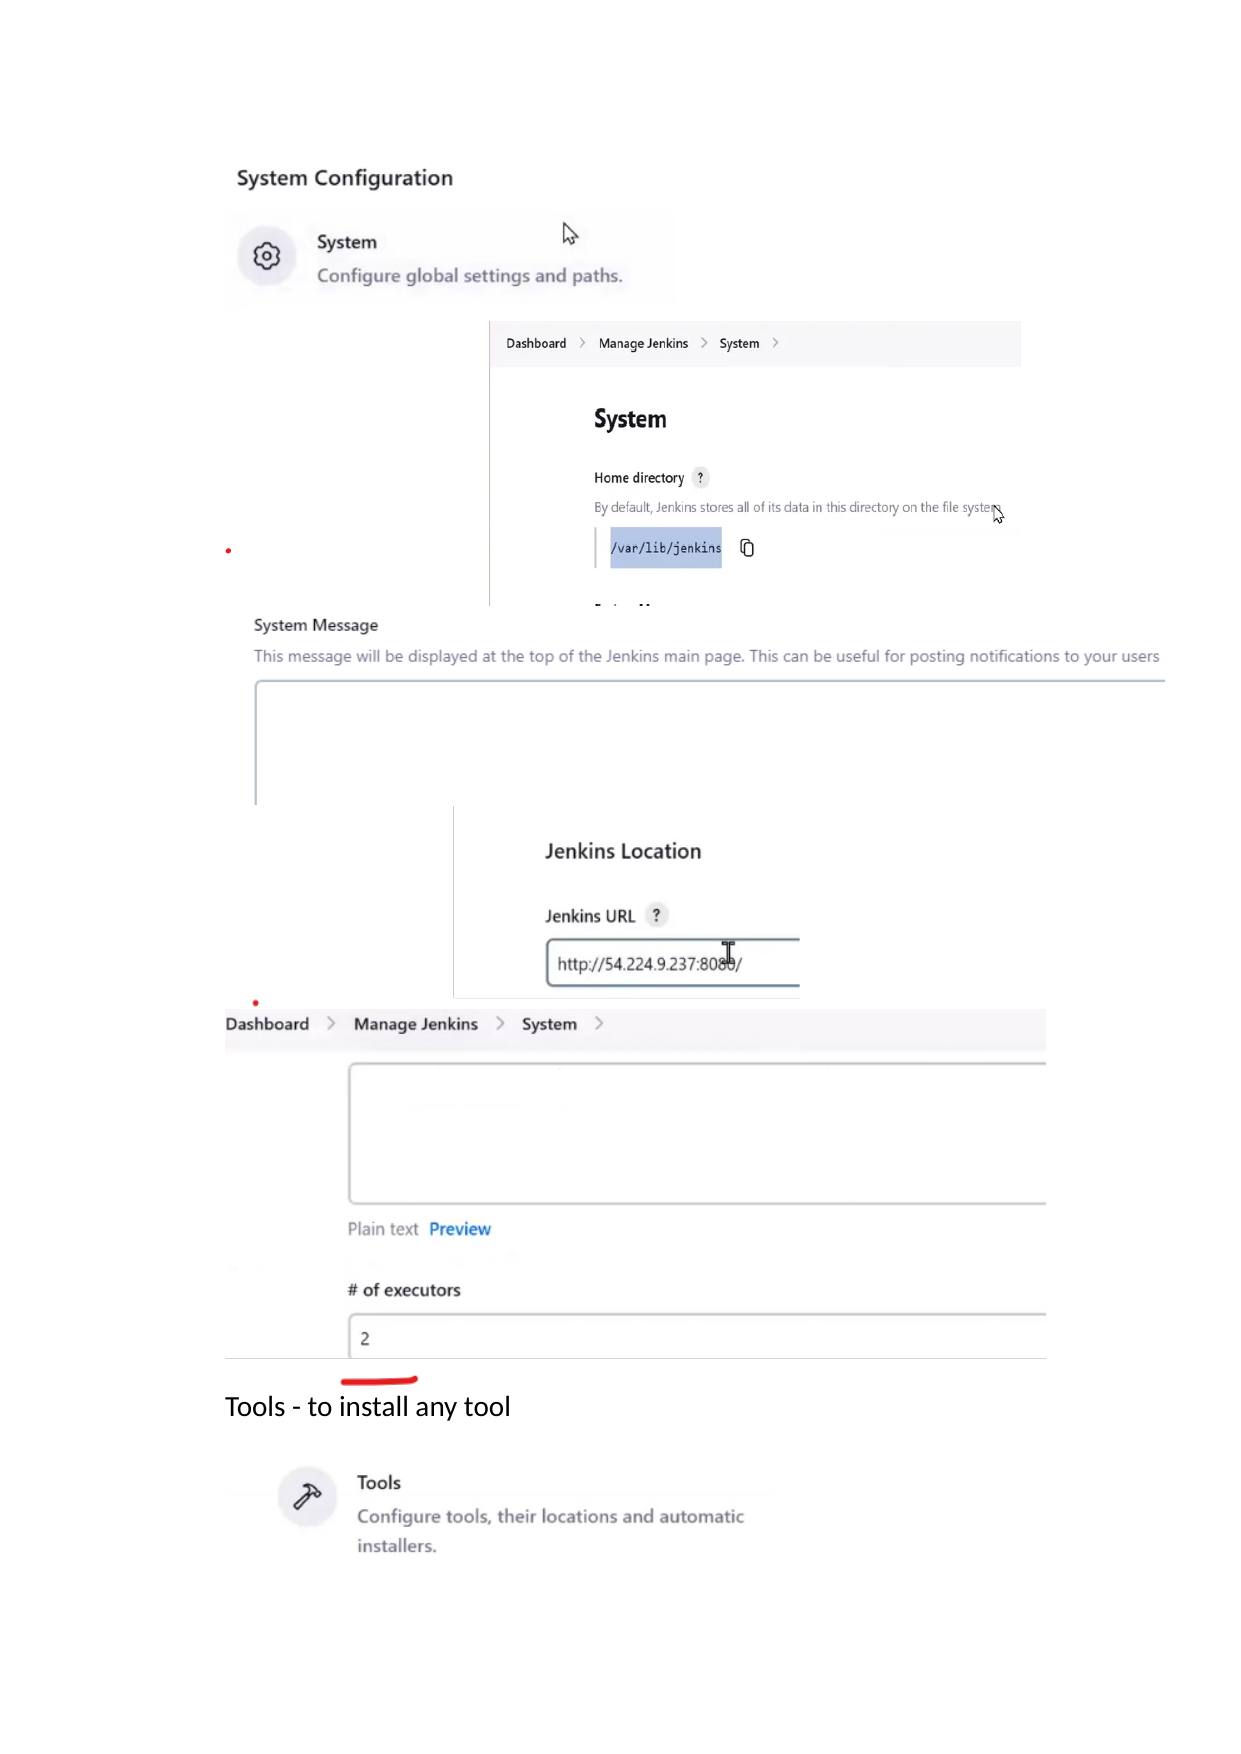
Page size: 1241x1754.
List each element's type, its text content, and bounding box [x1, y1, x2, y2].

list Tools - to install any tool [225, 1388, 1090, 1423]
picture [225, 1009, 1047, 1386]
picture [225, 607, 1166, 805]
picture [225, 150, 675, 319]
picture [251, 806, 800, 1007]
picture [225, 1426, 775, 1566]
picture [225, 321, 1021, 606]
